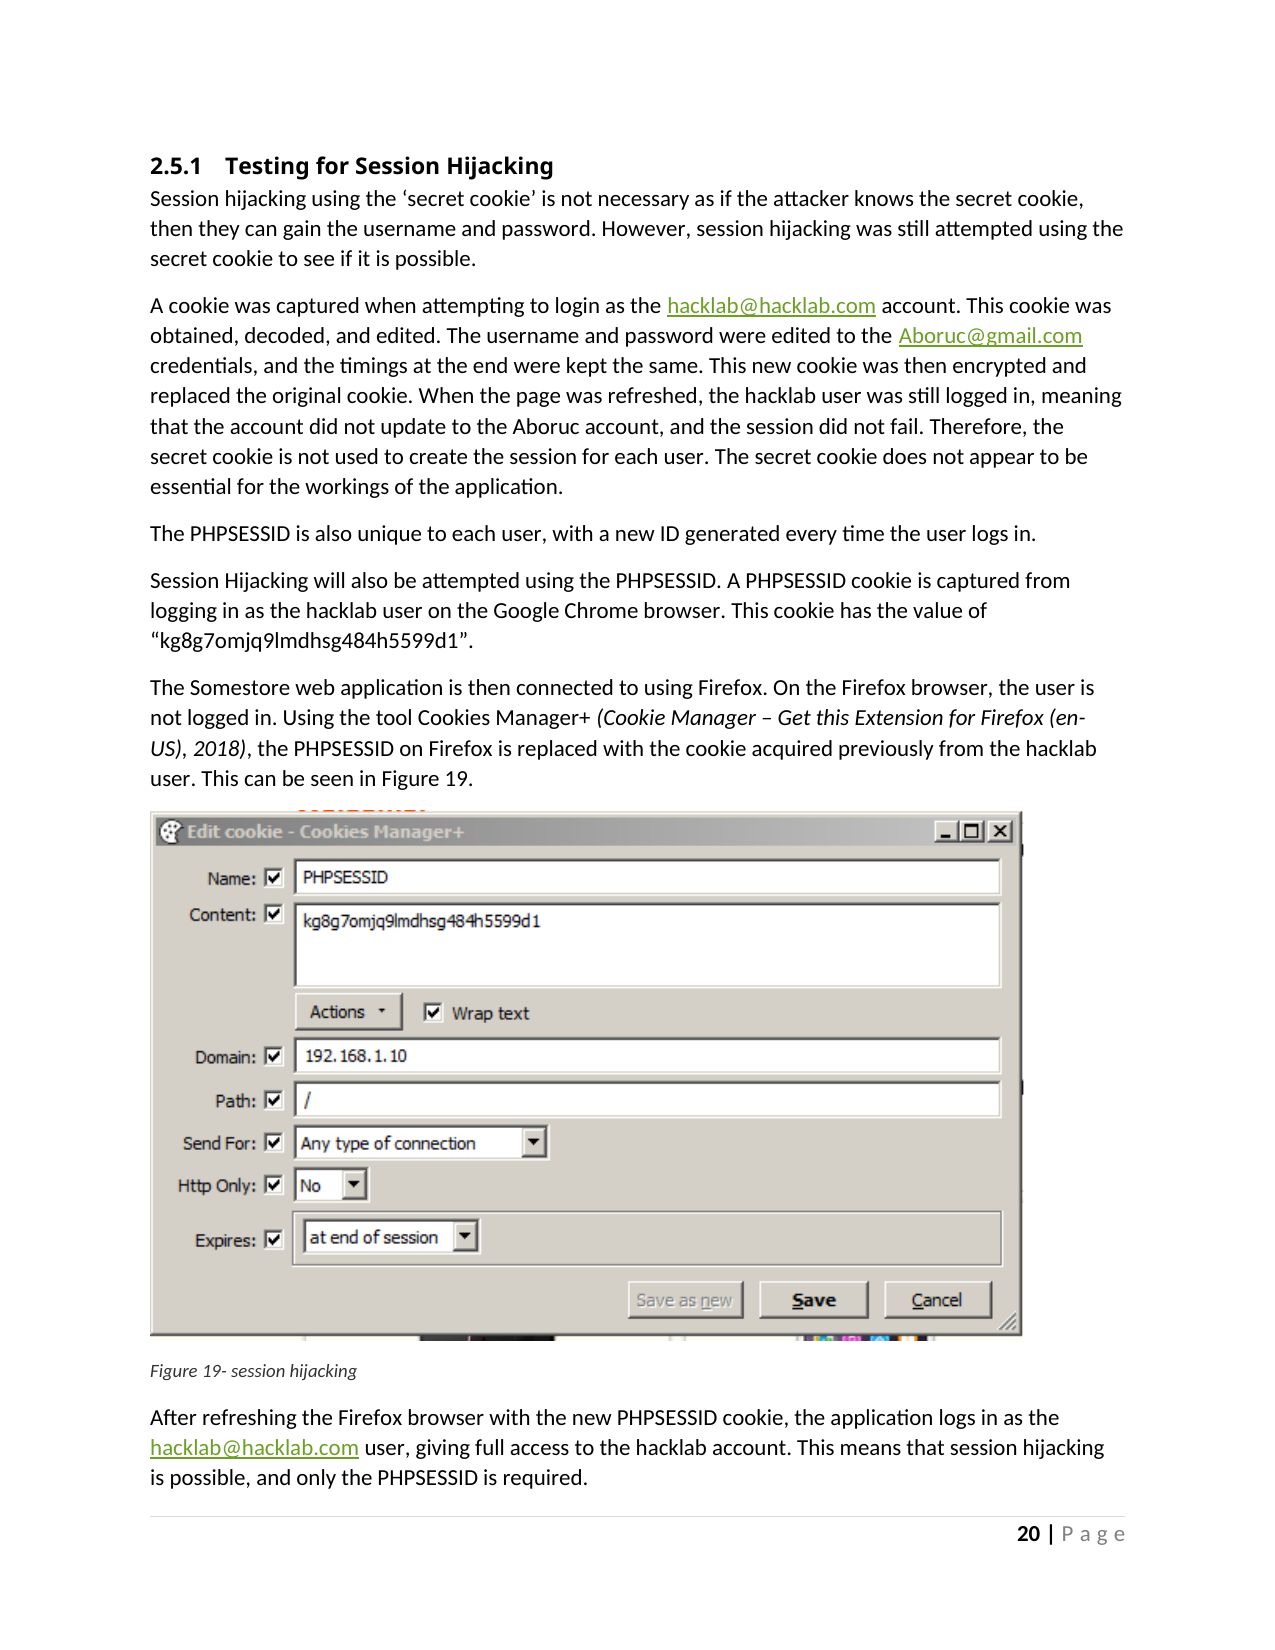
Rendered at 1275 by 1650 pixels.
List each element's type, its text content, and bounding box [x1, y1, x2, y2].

text Session hijacking using the ‘secret cookie’ is not necessary as if the attacker knows the secret cookie, then they can gain the username and password. However, session hijacking was still attempted using the secret cookie to see if it is possible. [150, 184, 1125, 272]
text The PHPSESSID is also unique to each user, with a new ID generated every time the user logs in. [150, 519, 1125, 547]
text A cookie was captured when attempting to login as the hacklab@hacklab.com account. This cookie was obtained, decoded, and edited. The username and password were edited to the Aboruc@gmail.com credentials, and the timings at the end were kept the same. This new cookie was then encrypted and replaced the original cookie. When the page was refreshed, the hacklab user was still logged in, meaning that the account did not update to the Aboruc account, and the session did not fail. Therefore, the secret cookie is not used to create the session for each user. The secret cookie does not appear to be essential for the workings of the application. [150, 291, 1125, 500]
text Session Hijacking will also be attempted using the PHPSESSID. A PHPSESSID cookie is captured from logging in as the hacklab user on the Google Chrome browser. This cookie has the value of “kg8g7omjq9lmdhsg484h5599d1”. [150, 566, 1125, 654]
text After refreshing the Firefox browser with the new PHPSESSID cookie, the application logs in as the hacklab@hacklab.com user, giving full access to the hacklab account. This means that session hijacking is possible, and only the PHPSESSID is required. [150, 1403, 1125, 1492]
text The Somestore web application is then connected to using Firefox. On the Firefox browser, the user is not logged in. Using the tool Cookies Manager+ (Cookie Manager – Get this Extension for Firefox (en-US), 2018), the PHPSESSID on Firefox is replaced with the cookie acquired previously from the hacklab user. This can be seen in Figure 19. [150, 673, 1125, 792]
text Figure 19- session hijacking [150, 1359, 1125, 1382]
subtitle Testing for Session Hijacking [150, 150, 1125, 181]
picture [150, 810, 1024, 1341]
